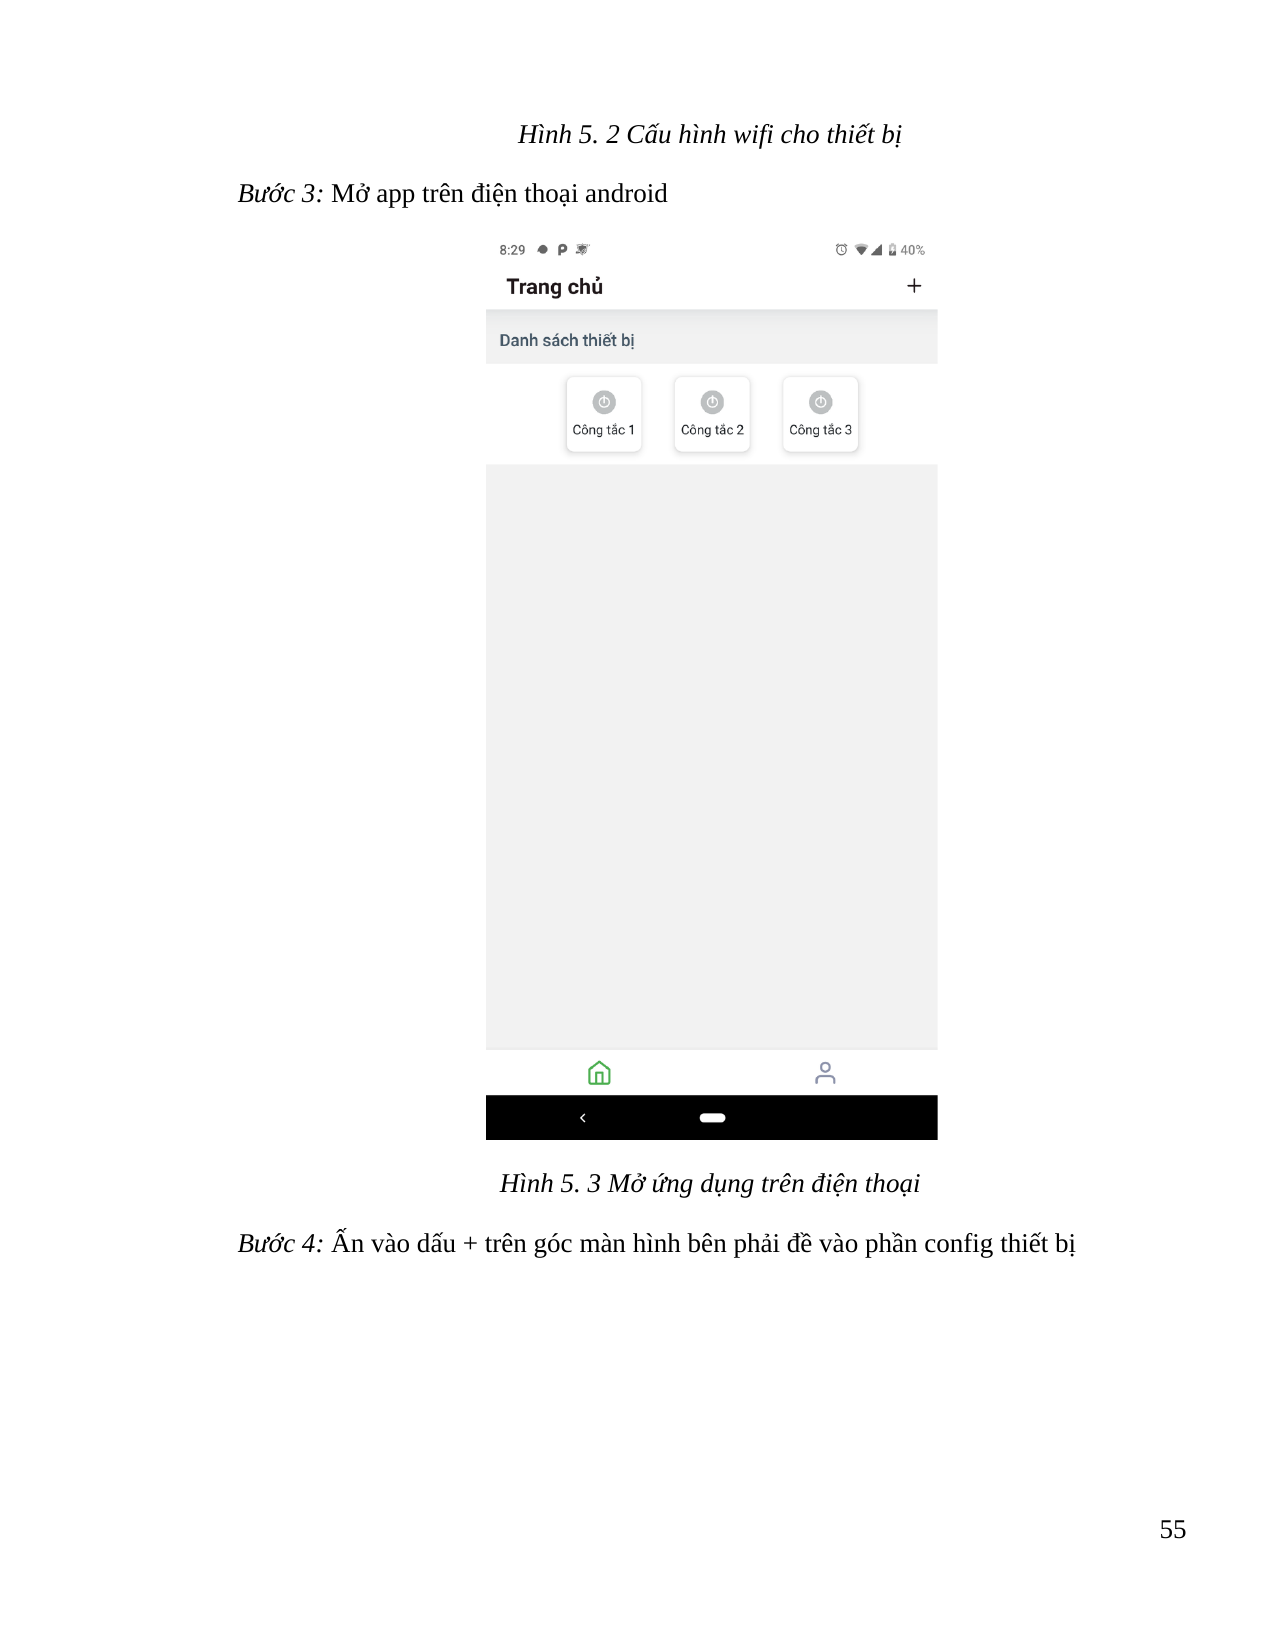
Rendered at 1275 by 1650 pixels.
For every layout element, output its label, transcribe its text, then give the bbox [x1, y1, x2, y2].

picture [486, 236, 938, 1140]
text Hình 5. 2 Cấu hình wifi cho thiết bị [177, 118, 1186, 149]
text Hình 5. 3 Mở ứng dụng trên điện thoại [177, 1168, 1186, 1199]
text Bước 4: Ấn vào dấu + trên góc màn hình bên phải đề vào phần config thiết bị [177, 1227, 1186, 1258]
text Bước 3: Mở app trên điện thoại android [177, 177, 1186, 208]
